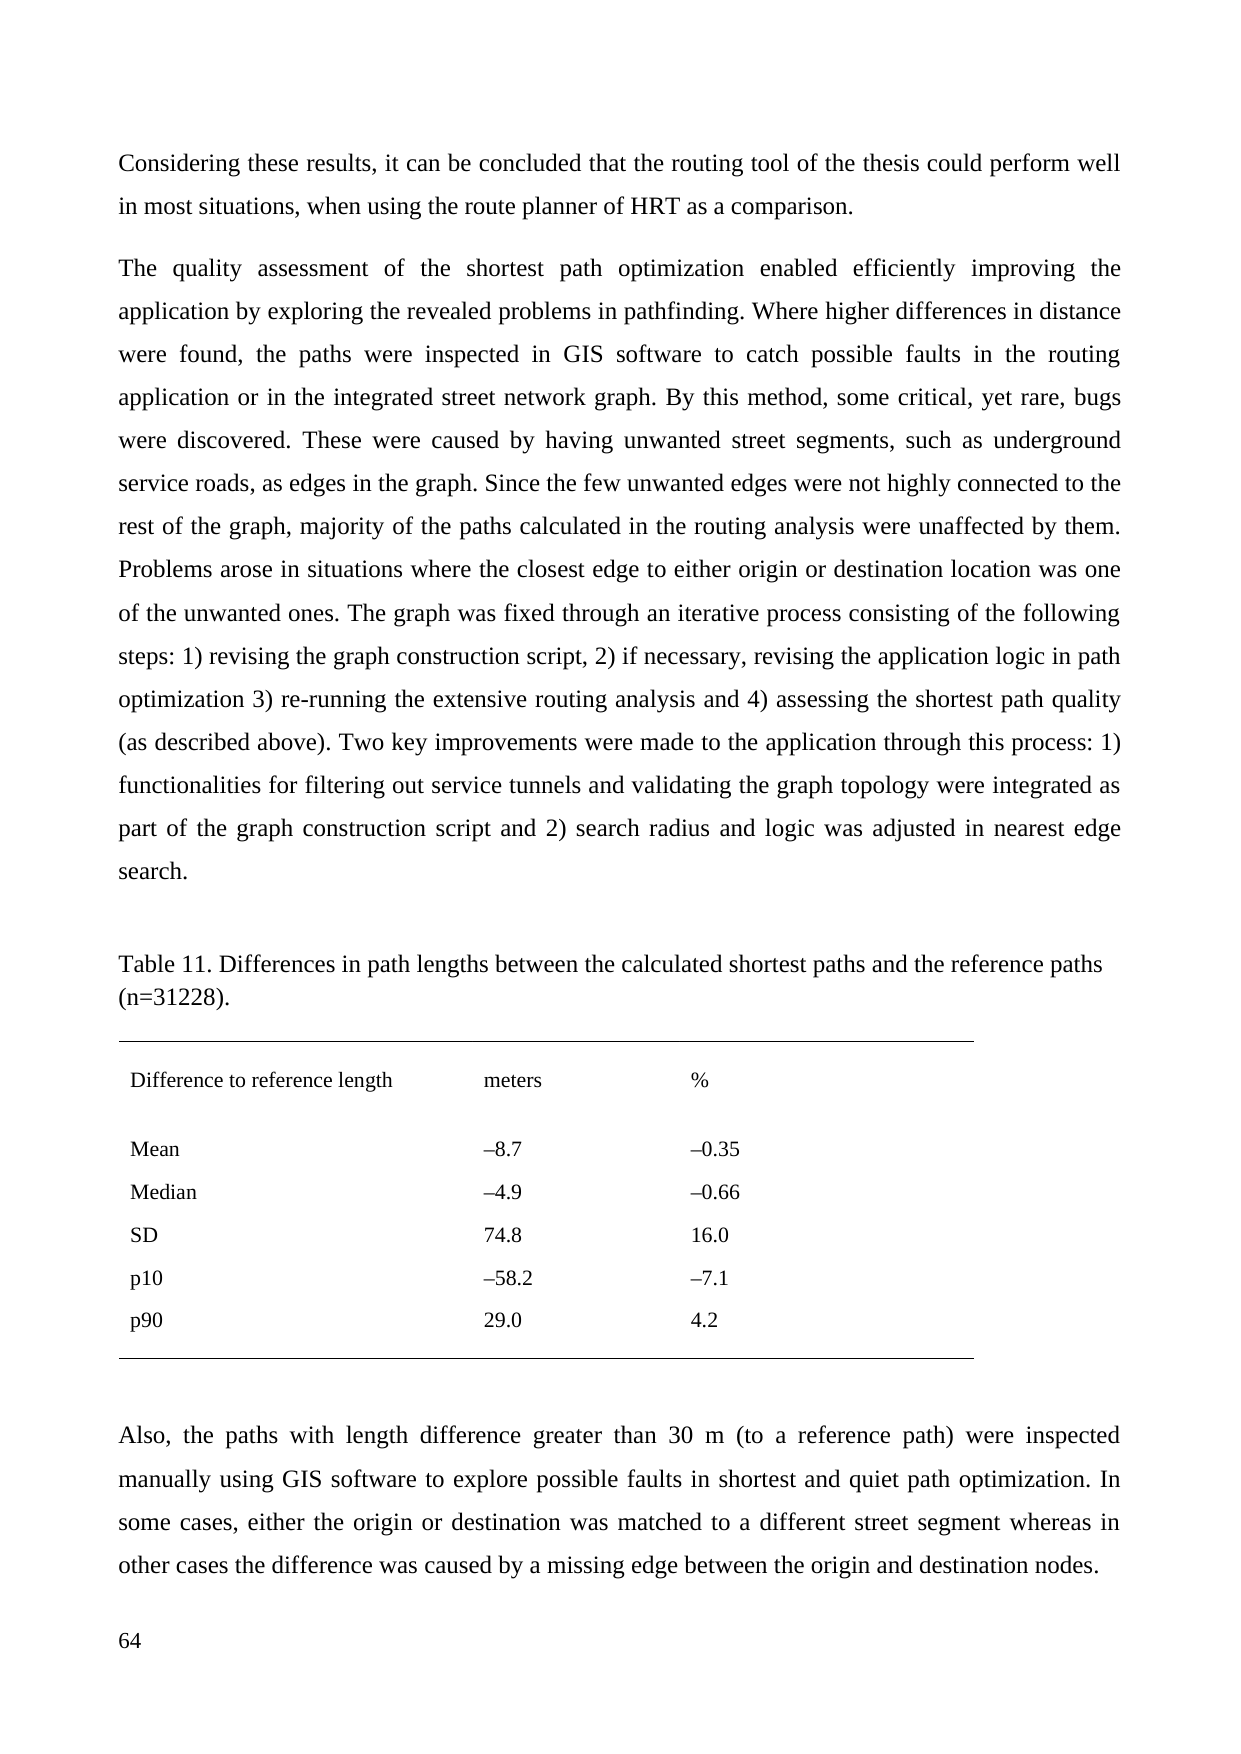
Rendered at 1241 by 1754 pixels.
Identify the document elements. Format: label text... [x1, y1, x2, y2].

table_header % [680, 1042, 974, 1110]
table_cell –58.2 [473, 1248, 679, 1290]
table_cell 4.2 [680, 1291, 974, 1358]
text Also, the paths with length difference greater than 30 m (to a reference path) were inspected manually using GIS software to explore possible faults in shortest and quiet path optimization. In some cases, either the origin or destination was matched to a different street segment whereas in other cases the difference was caused by a missing edge between the origin and destination nodes. [118, 1421, 1122, 1579]
table_cell –8.7 [473, 1111, 679, 1161]
table_cell –0.35 [680, 1111, 974, 1161]
table_cell SD [119, 1205, 472, 1247]
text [118, 148, 1122, 219]
text The quality assessment of the shortest path optimization enabled efficiently improving the application by exploring the revealed problems in pathfinding. Where higher differences in distance were found, the paths were inspected in GIS software to catch possible faults in the routing application or in the integrated street network graph. By this method, some critical, yet rare, bugs were discovered. These were caused by having unwanted street segments, such as underground service roads, as edges in the graph. Since the few unwanted edges were not highly connected to the rest of the graph, majority of the paths calculated in the routing analysis were unaffected by them. Problems arose in situations where the closest edge to either origin or destination location was one of the unwanted ones. The graph was fixed through an iterative process consisting of the following steps: 1) revising the graph construction script, 2) if necessary, revising the application logic in path optimization 3) re-running the extensive routing analysis and 4) assessing the shortest path quality (as described above). Two key improvements were made to the application through this process: 1) functionalities for filtering out service tunnels and validating the graph topology were integrated as part of the graph construction script and 2) search radius and logic was adjusted in nearest edge search. [118, 253, 1122, 885]
table_cell 29.0 [473, 1291, 679, 1358]
table_cell 74.8 [473, 1205, 679, 1247]
text Table 11. Differences in path lengths between the calculated shortest paths and the reference paths (n=31228). [118, 949, 1122, 1011]
table_cell Mean [119, 1111, 472, 1161]
table_cell Median [119, 1162, 472, 1204]
table_cell p10 [119, 1248, 472, 1290]
table_header Difference to reference length [119, 1042, 472, 1110]
table_header meters [473, 1042, 679, 1110]
table_cell 16.0 [680, 1205, 974, 1247]
table_cell –4.9 [473, 1162, 679, 1204]
table_cell –7.1 [680, 1248, 974, 1290]
table_cell –0.66 [680, 1162, 974, 1204]
table_cell p90 [119, 1291, 472, 1358]
